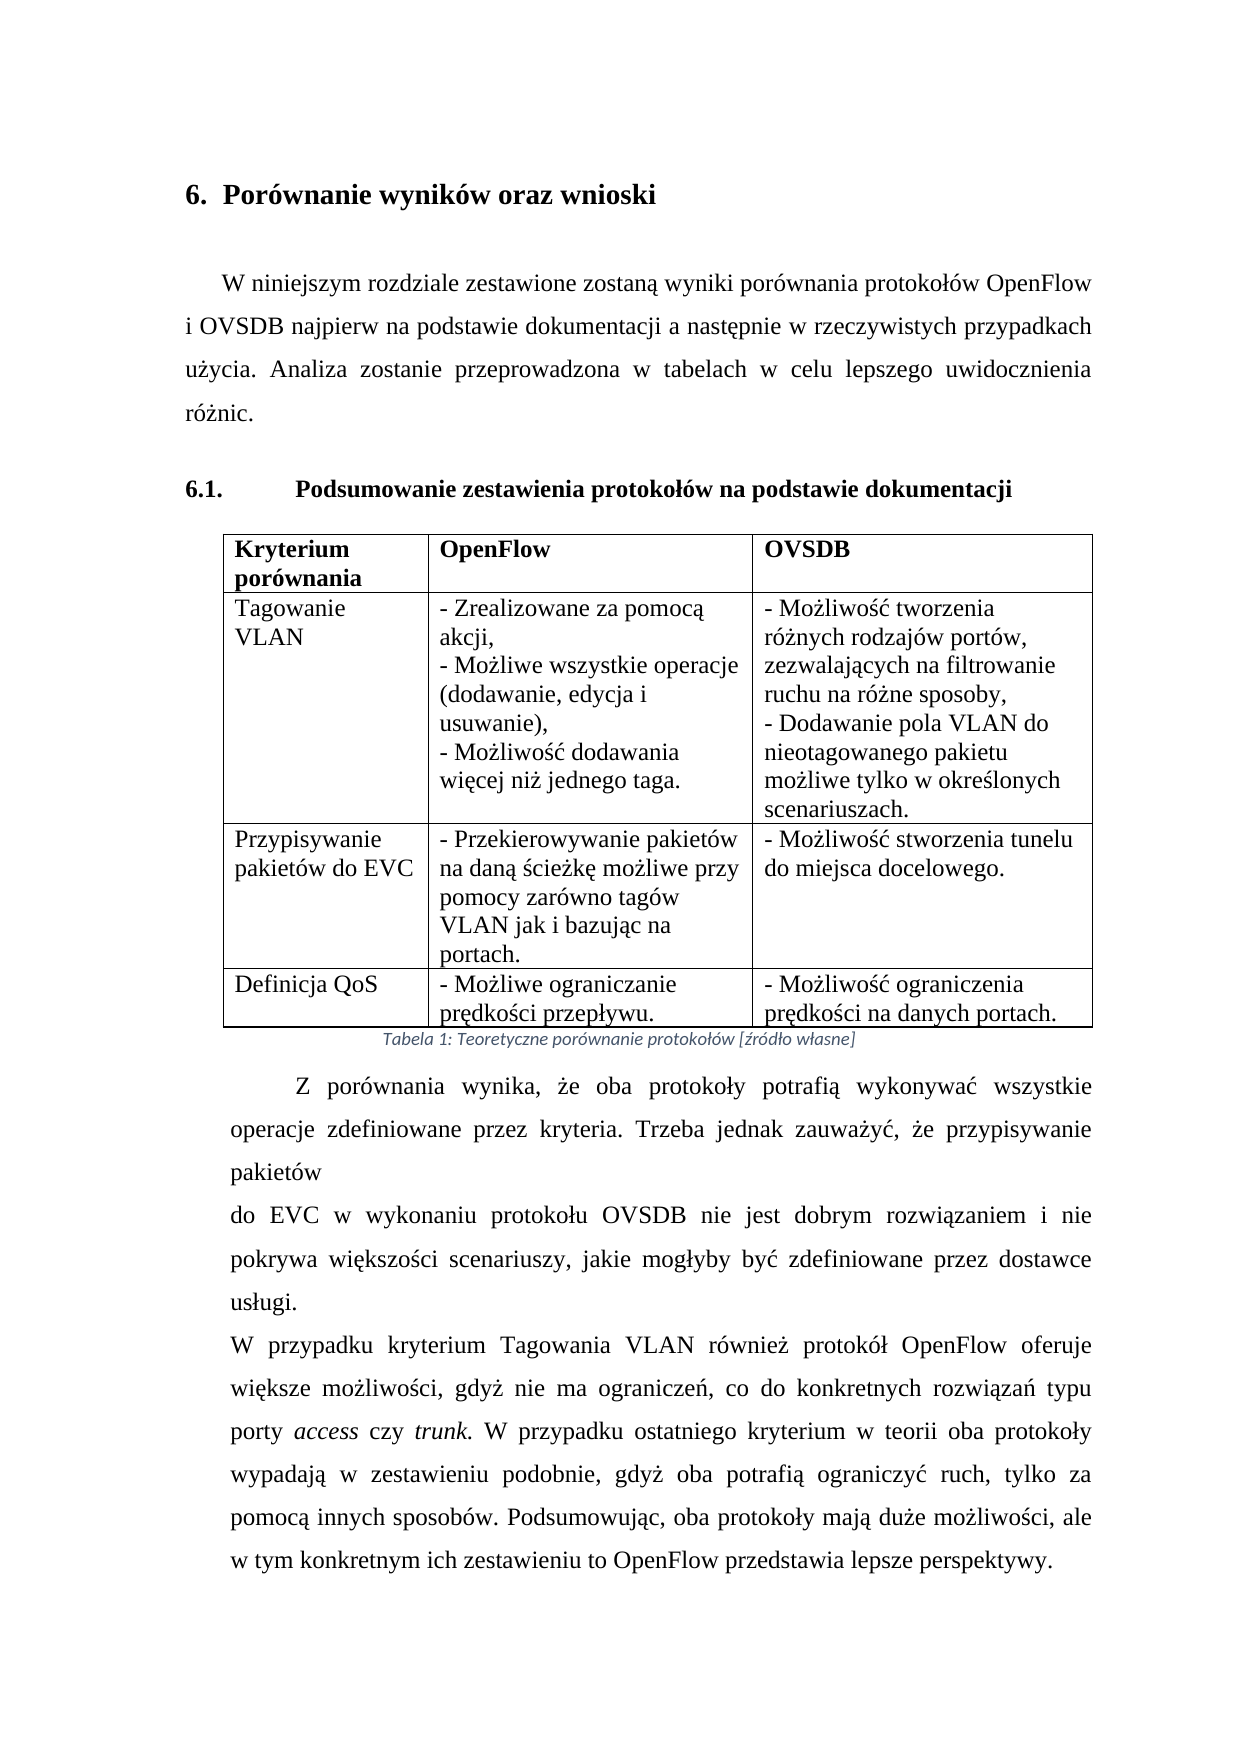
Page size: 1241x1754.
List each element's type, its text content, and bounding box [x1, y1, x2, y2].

table_header OpenFlow [429, 535, 752, 592]
subtitle Podsumowanie zestawienia protokołów na podstawie dokumentacji [185, 474, 1093, 502]
table_cell - Przekierowywanie pakietów na daną ścieżkę możliwe przy pomocy zarówno tagów VLAN jak i bazując na portach. [429, 824, 752, 968]
table_cell - Zrealizowane za pomocą akcji, - Możliwe wszystkie operacje (dodawanie, edycja i usuwanie), - Możliwość dodawania więcej niż jednego taga. [429, 593, 752, 823]
table_header OVSDB [753, 535, 1092, 592]
table_cell Tagowanie VLAN [224, 593, 428, 823]
table_cell Przypisywanie pakietów do EVC [224, 824, 428, 968]
table_cell - Możliwość ograniczenia prędkości na danych portach. [753, 969, 1092, 1026]
list Z porównania wynika, że oba protokoły potrafią wykonywać wszystkie operacje zdefiniowane przez kryteria. Trzeba jednak zauważyć, że przypisywanie pakietów do EVC w wykonaniu protokołu OVSDB nie jest dobrym rozwiązaniem i nie pokrywa większości scenariuszy, jakie mogłyby być zdefiniowane przez dostawce usługi. W przypadku kryterium Tagowania VLAN również protokół OpenFlow oferuje większe możliwości, gdyż nie ma ograniczeń, co do konkretnych rozwiązań typu porty access czy trunk. W przypadku ostatniego kryterium w teorii oba protokoły wypadają w zestawieniu podobnie, gdyż oba potrafią ograniczyć ruch, tylko za pomocą innych sposobów. Podsumowując, oba protokoły mają duże możliwości, ale w tym konkretnym ich zestawieniu to OpenFlow przedstawia lepsze perspektywy. [230, 1071, 1093, 1574]
table_cell - Możliwość stworzenia tunelu do miejsca docelowego. [753, 824, 1092, 968]
table_header Kryterium porównania [224, 535, 428, 592]
table_cell - Możliwość tworzenia różnych rodzajów portów, zezwalających na filtrowanie ruchu na różne sposoby, - Dodawanie pola VLAN do nieotagowanego pakietu możliwe tylko w określonych scenariuszach. [753, 593, 1092, 823]
table_cell Definicja QoS [224, 969, 428, 1026]
table_cell - Możliwe ograniczanie prędkości przepływu. [429, 969, 752, 1026]
list W niniejszym rozdziale zestawione zostaną wyniki porównania protokołów OpenFlow i OVSDB najpierw na podstawie dokumentacji a następnie w rzeczywistych przypadkach użycia. Analiza zostanie przeprowadzona w tabelach w celu lepszego uwidocznienia różnic. [185, 268, 1093, 426]
subtitle Porównanie wyników oraz wnioski [185, 177, 1093, 210]
text Tabela 1: Teoretyczne porównanie protokołów [źródło własne] [148, 1027, 1093, 1050]
